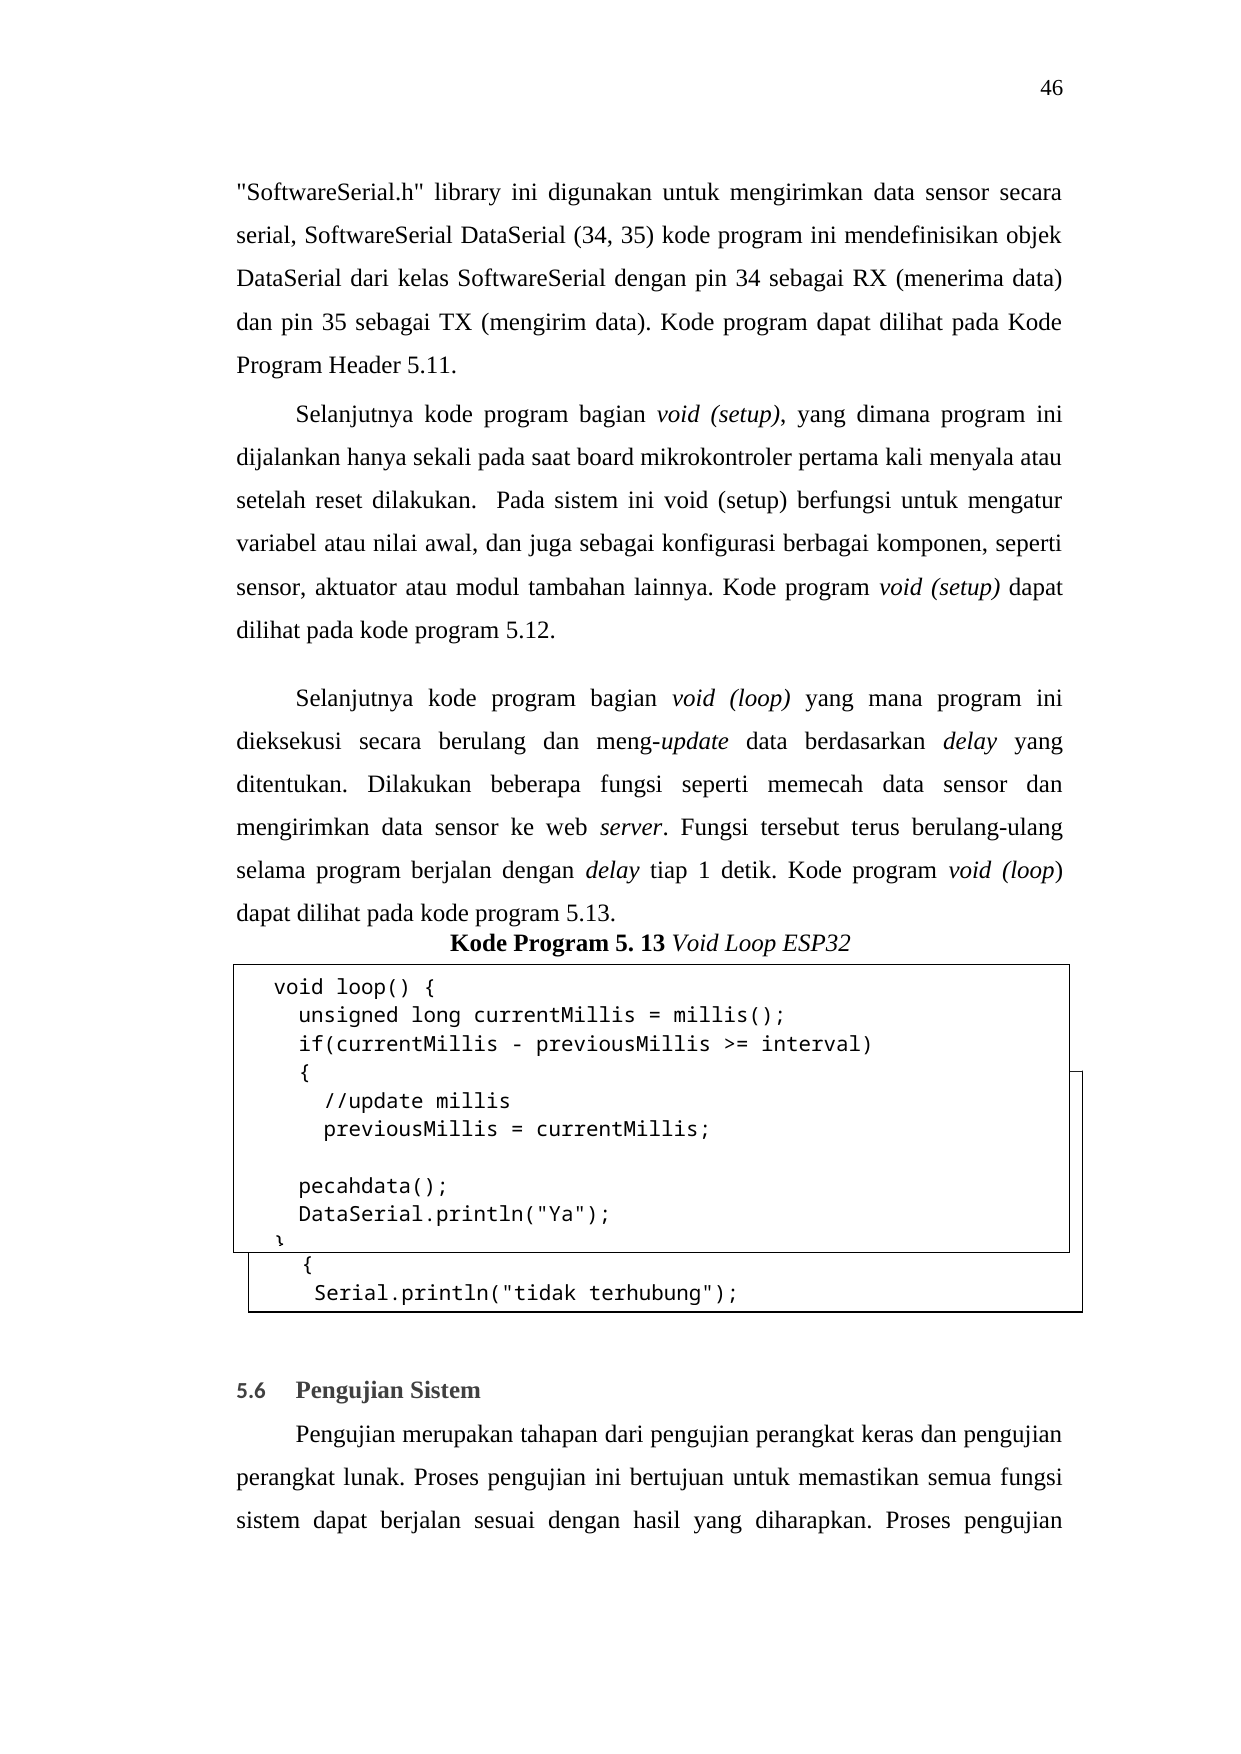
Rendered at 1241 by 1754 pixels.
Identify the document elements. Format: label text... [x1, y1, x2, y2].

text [236, 177, 1063, 378]
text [236, 1419, 1063, 1534]
text Selanjutnya kode program bagian void (loop) yang mana program ini dieksekusi secara berulang dan meng-update data berdasarkan delay yang ditentukan. Dilakukan beberapa fungsi seperti memecah data sensor dan mengirimkan data sensor ke web server. Fungsi tersebut terus berulang-ulang selama program berjalan dengan delay tiap 1 detik. Kode program void (loop) dapat dilihat pada kode program 5.13. [236, 683, 1063, 927]
text Selanjutnya kode program bagian void (setup), yang dimana program ini dijalankan hanya sekali pada saat board mikrokontroler pertama kali menyala atau setelah reset dilakukan. Pada sistem ini void (setup) berfungsi untuk mengatur variabel atau nilai awal, dan juga sebagai konfigurasi berbagai komponen, seperti sensor, aktuator atau modul tambahan lainnya. Kode program void (setup) dapat dilihat pada kode program 5.12. [236, 399, 1063, 643]
subtitle Pengujian Sistem [236, 1376, 1063, 1404]
